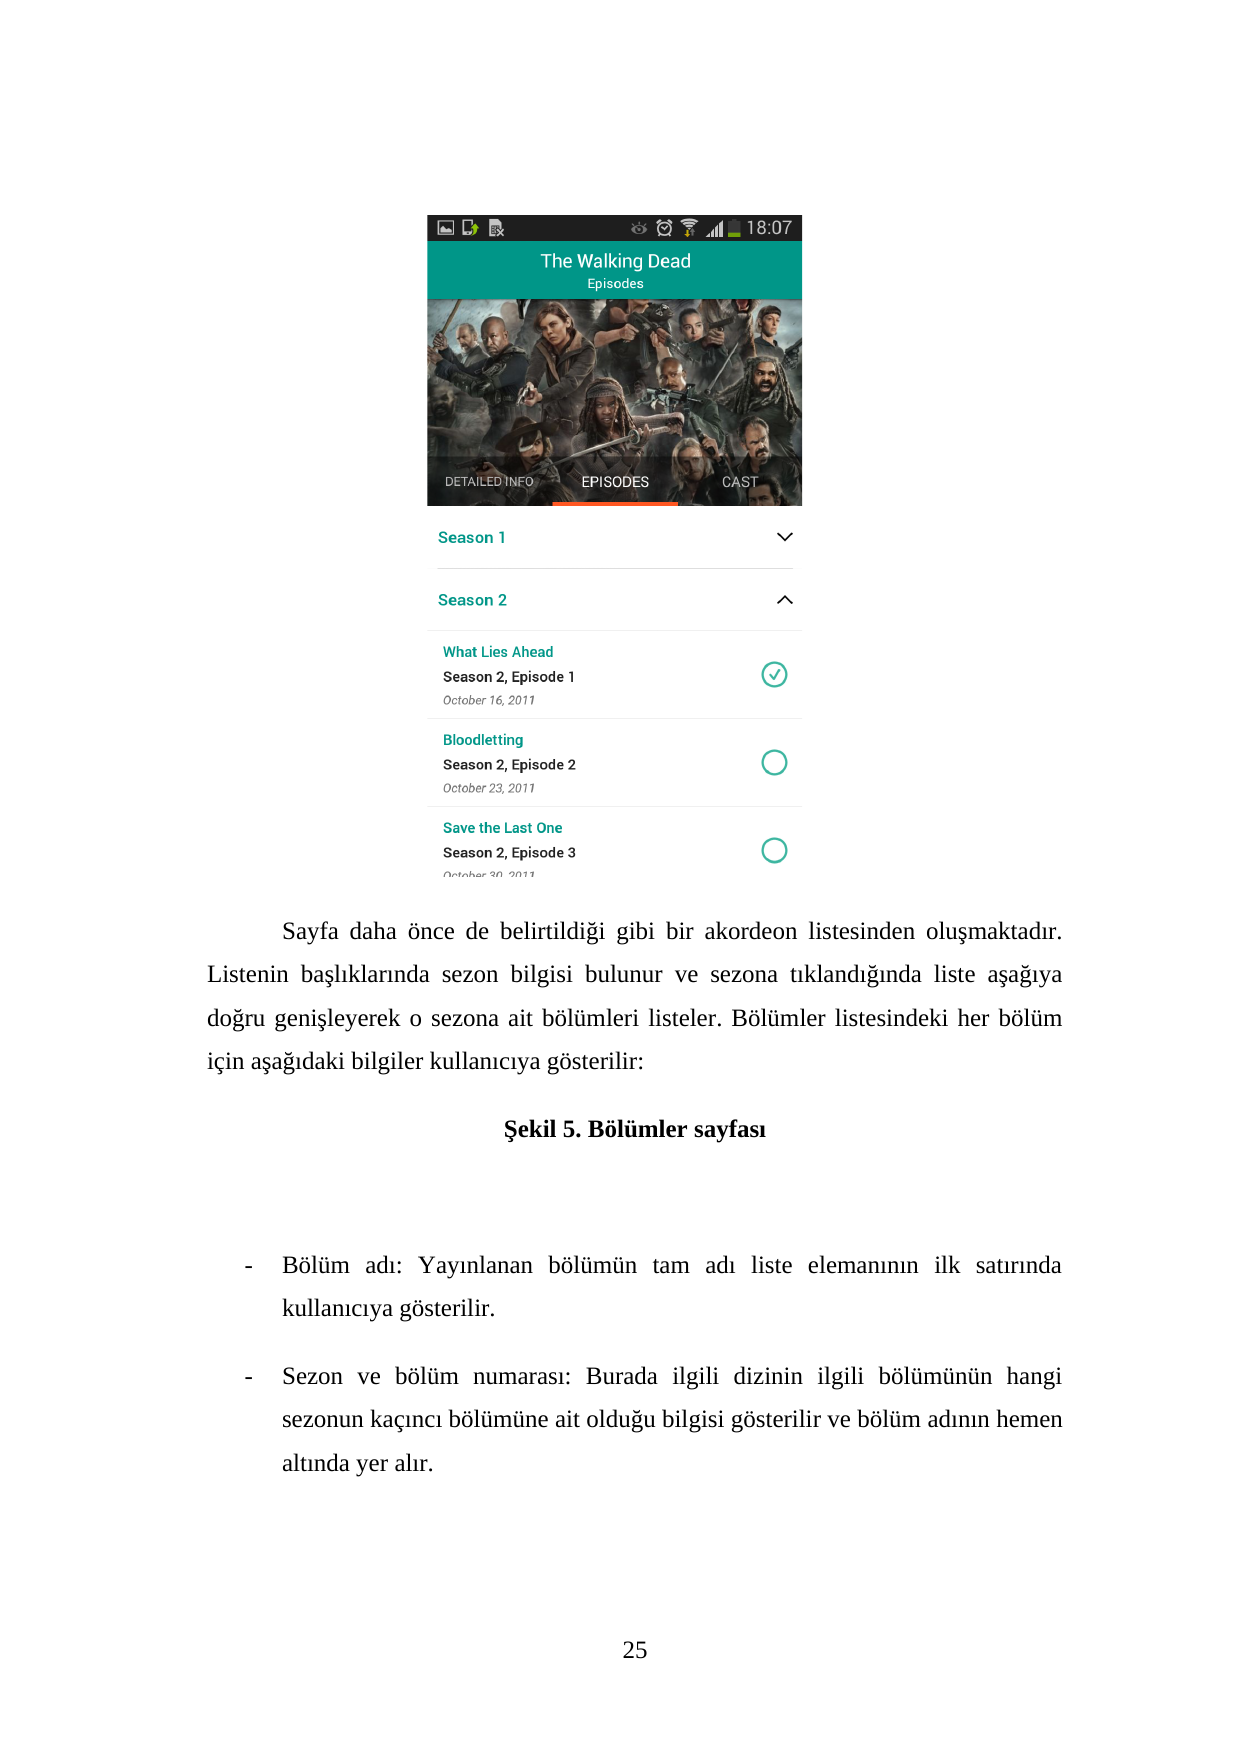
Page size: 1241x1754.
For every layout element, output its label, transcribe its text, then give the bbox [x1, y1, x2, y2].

picture [427, 215, 803, 877]
text Şekil 5. Bölümler sayfası [207, 1114, 1063, 1143]
list Sezon ve bölüm numarası: Burada ilgili dizinin ilgili bölümünün hangi sezonun kaçıncı bölümüne ait olduğu bilgisi gösterilir ve bölüm adının hemen altında yer alır. [244, 1361, 1063, 1476]
list Bölüm adı: Yayınlanan bölümün tam adı liste elemanının ilk satırında kullanıcıya gösterilir. [244, 1250, 1063, 1322]
